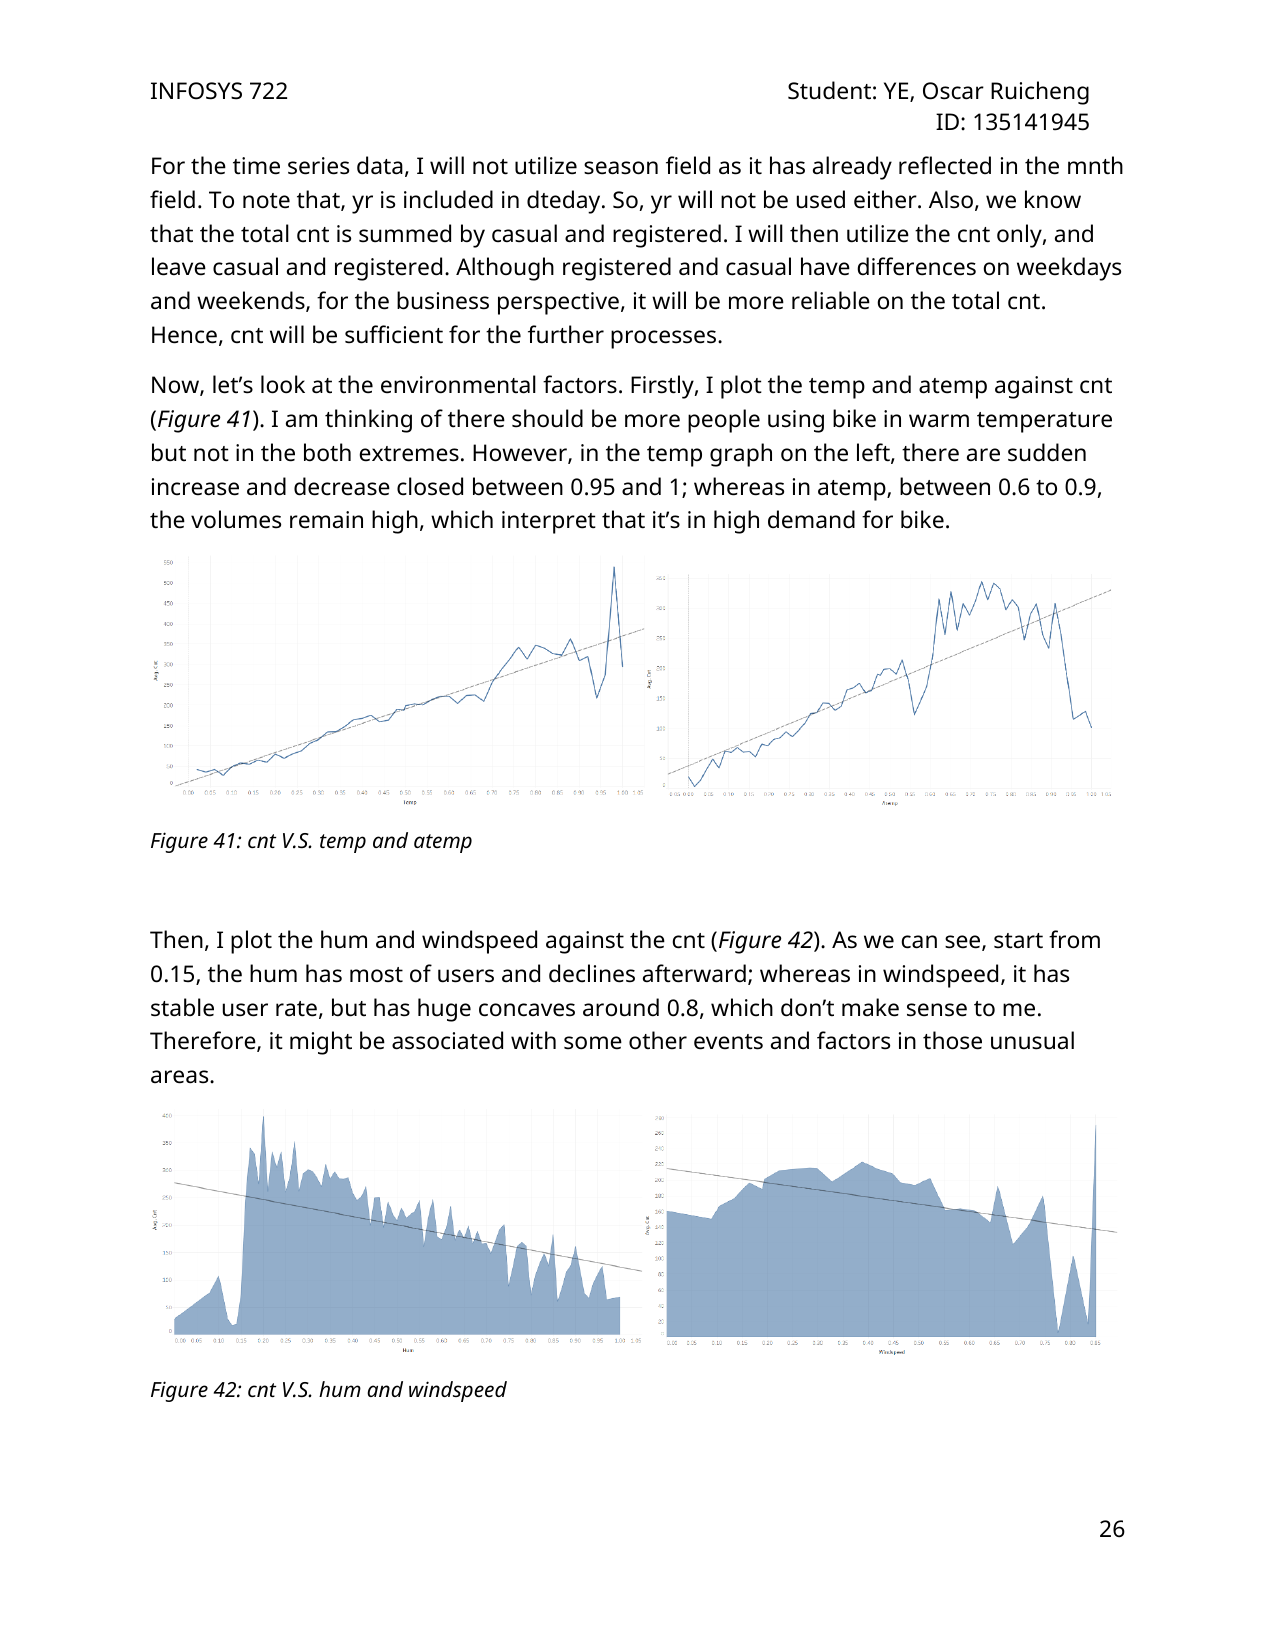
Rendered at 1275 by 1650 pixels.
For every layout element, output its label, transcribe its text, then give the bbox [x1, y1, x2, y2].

text Now, let’s look at the environmental factors. Firstly, I plot the temp and atemp against cnt (Figure 41). I am thinking of there should be more people using bike in warm temperature but not in the both extremes. However, in the temp graph on the left, there are sudden increase and decrease closed between 0.95 and 1; whereas in atemp, between 0.6 to 0.9, the volumes remain high, which interpret that it’s in high demand for bike. [150, 369, 1125, 535]
text Figure 42: cnt V.S. hum and windspeed [150, 1375, 1125, 1403]
picture [150, 1109, 1118, 1356]
text For the time series data, I will not utilize season field as it has already reflected in the mnth field. To note that, yr is included in dteday. So, yr will not be used either. Also, we know that the total cnt is summed by casual and registered. I will then utilize the cnt only, and leave casual and registered. Although registered and casual have differences on weekdays and weekends, for the business perspective, it will be more reliable on the total cnt. Hence, cnt will be sufficient for the further processes. [150, 150, 1125, 350]
text Then, I plot the hum and windspeed against the cnt (Figure 42). As we can see, start from 0.15, the hum has most of users and declines afterward; whereas in windspeed, it has stable user rate, but has huge concaves around 0.8, which don’t make sense to me. Therefore, it might be associated with some other events and factors in those unusual areas. [150, 924, 1125, 1090]
picture [150, 554, 1112, 807]
text Figure 41: cnt V.S. temp and atemp [150, 826, 1125, 855]
